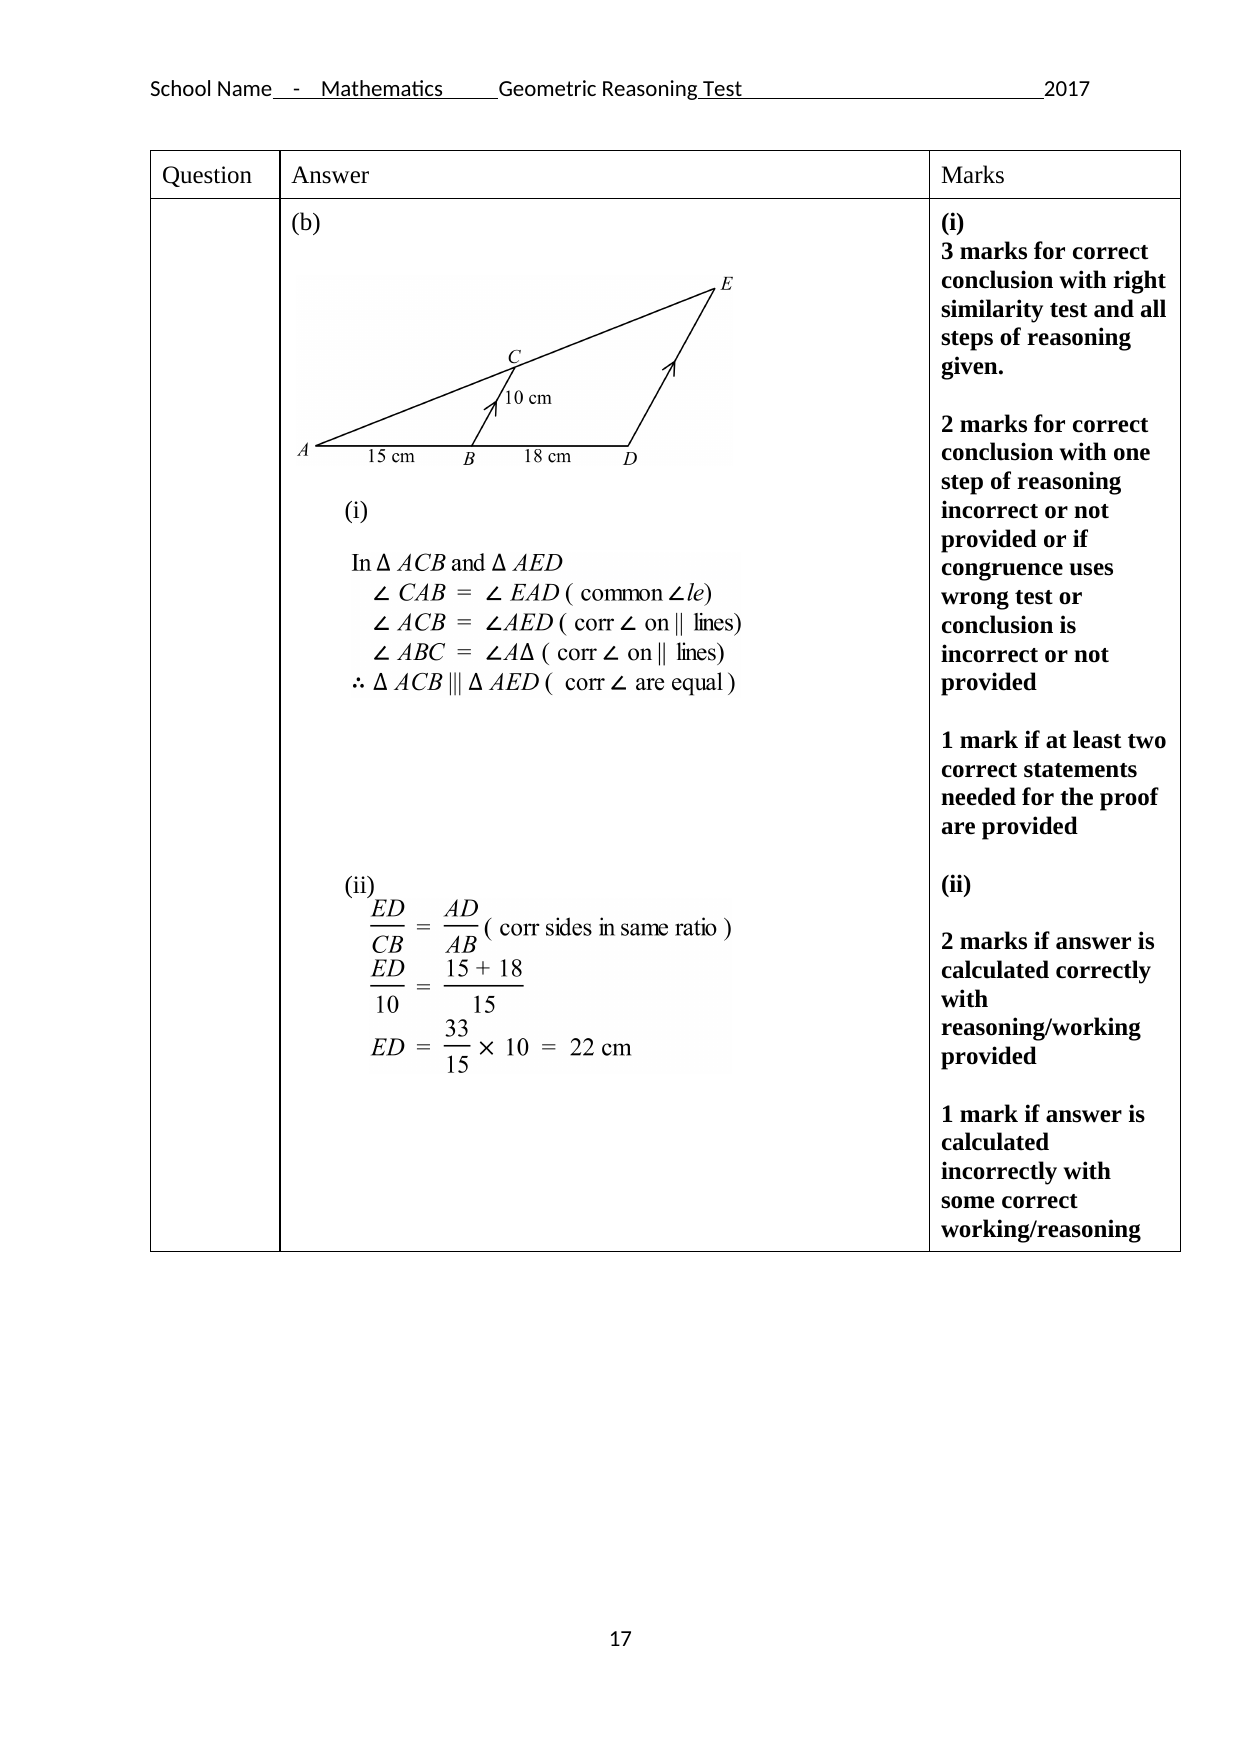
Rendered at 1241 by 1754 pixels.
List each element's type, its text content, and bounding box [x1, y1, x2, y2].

table_header Question [151, 151, 279, 197]
picture [369, 898, 732, 1074]
table_header Answer [281, 151, 929, 197]
picture [350, 552, 742, 698]
table_cell (b) (i) (ii) [281, 199, 929, 1251]
table_header Marks [930, 151, 1180, 197]
table_cell (i) 3 marks for correct conclusion with right similarity test and all steps of reasoning given. 2 marks for correct conclusion with one step of reasoning incorrect or not provided or if congruence uses wrong test or conclusion is incorrect or not provided 1 mark if at least two correct statements needed for the proof are provided (ii) 2 marks if answer is calculated correctly with reasoning/working provided 1 mark if answer is calculated incorrectly with some correct working/reasoning [930, 199, 1180, 1251]
table_cell [151, 199, 279, 1251]
picture [295, 275, 734, 466]
